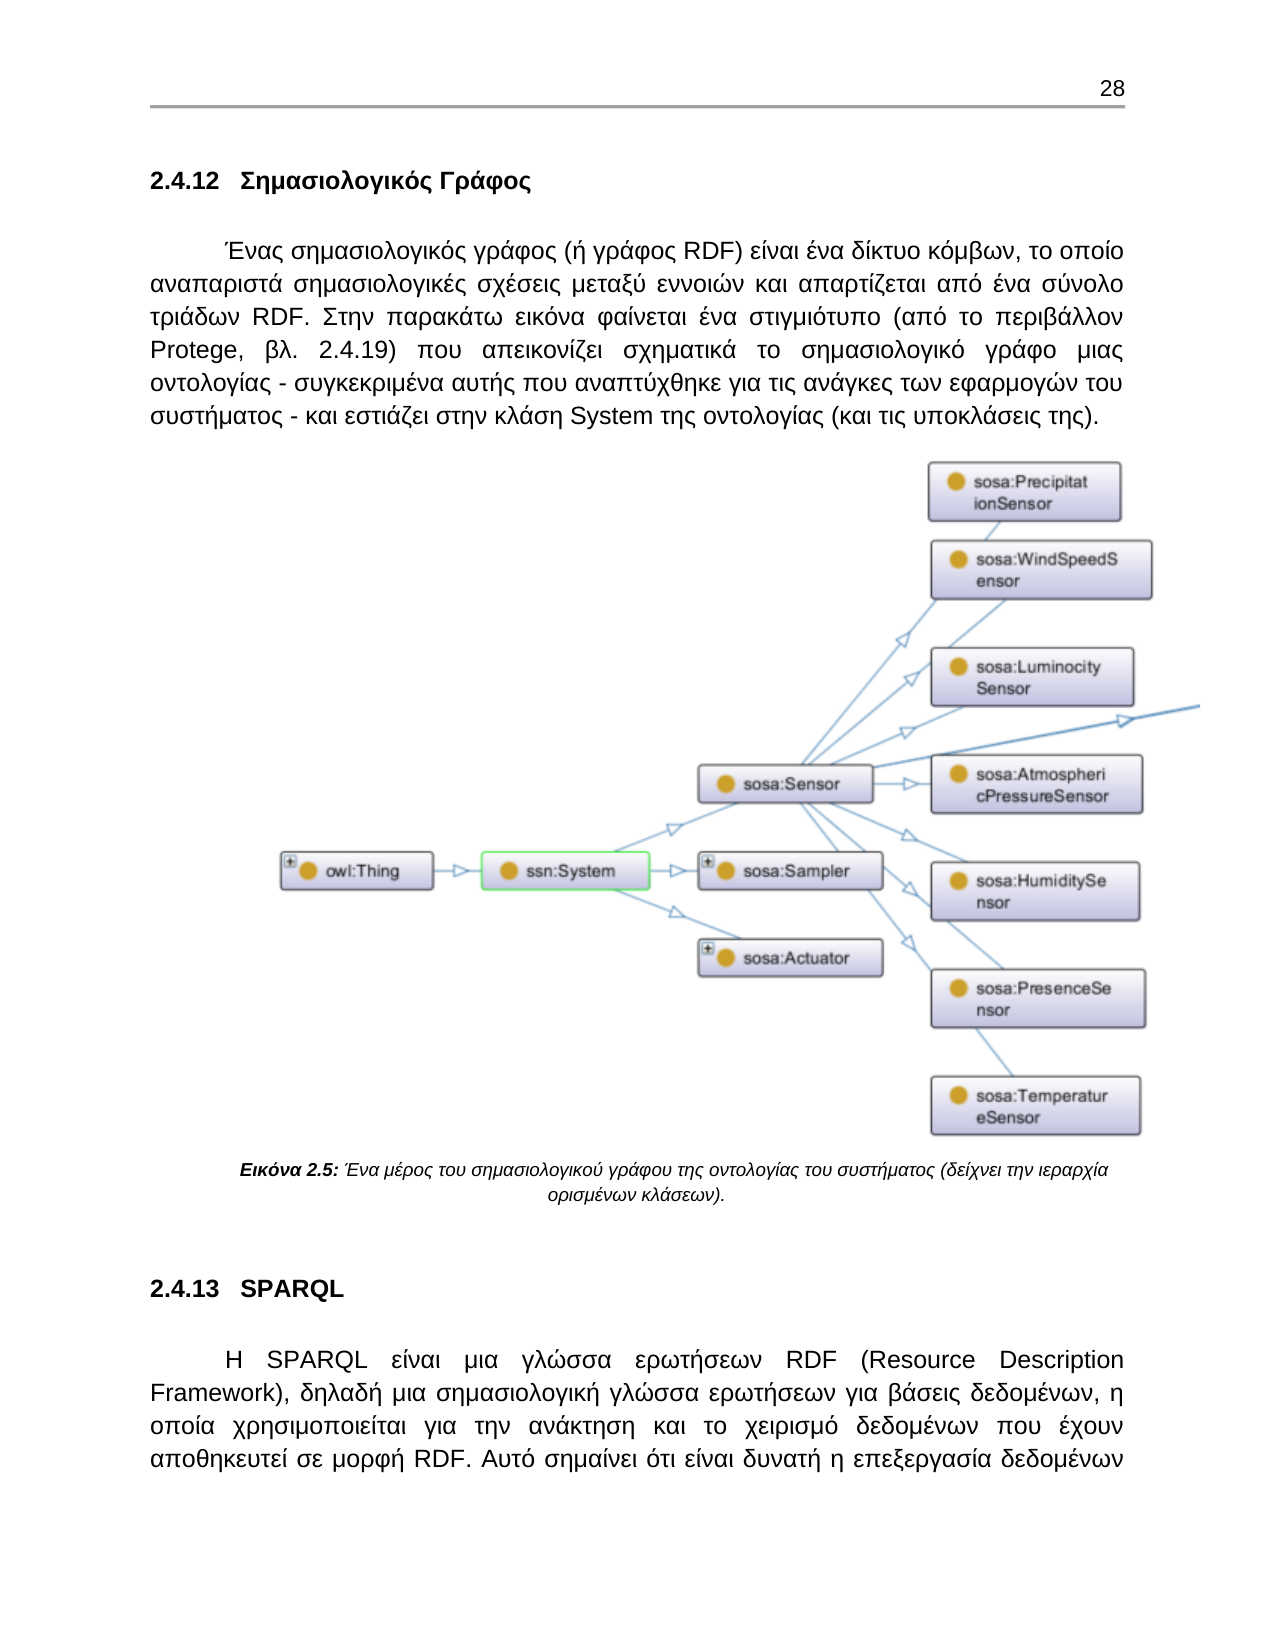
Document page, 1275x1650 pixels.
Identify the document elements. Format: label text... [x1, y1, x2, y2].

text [150, 1344, 1125, 1472]
subtitle 2.4.13 SPARQL [150, 1274, 1125, 1303]
text Ένας σημασιολογικός γράφος (ή γράφος RDF) είναι ένα δίκτυο κόμβων, το οποίο αναπαριστά σημασιολογικές σχέσεις μεταξύ εννοιών και απαρτίζεται από ένα σύνολο τριάδων RDF. Στην παρακάτω εικόνα φαίνεται ένα στιγμιότυπο (από το περιβάλλον Protege, βλ. 2.4.19) που απεικονίζει σχηματικά το σημασιολογικό γράφο μιας οντολογίας - συγκεκριμένα αυτής που αναπτύχθηκε για τις ανάγκες των εφαρμογών του συστήματος - και εστιάζει στην κλάση System της οντολογίας (και τις υποκλάσεις της). [150, 236, 1125, 429]
picture [225, 433, 1200, 1155]
text Εικόνα 2.5: Ένα μέρος του σημασιολογικού γράφου της οντολογίας του συστήματος (δείχνει την ιεραρχία ορισμένων κλάσεων). [150, 1158, 1125, 1205]
subtitle 2.4.12 Σημασιολογικός Γράφος [150, 166, 1125, 194]
